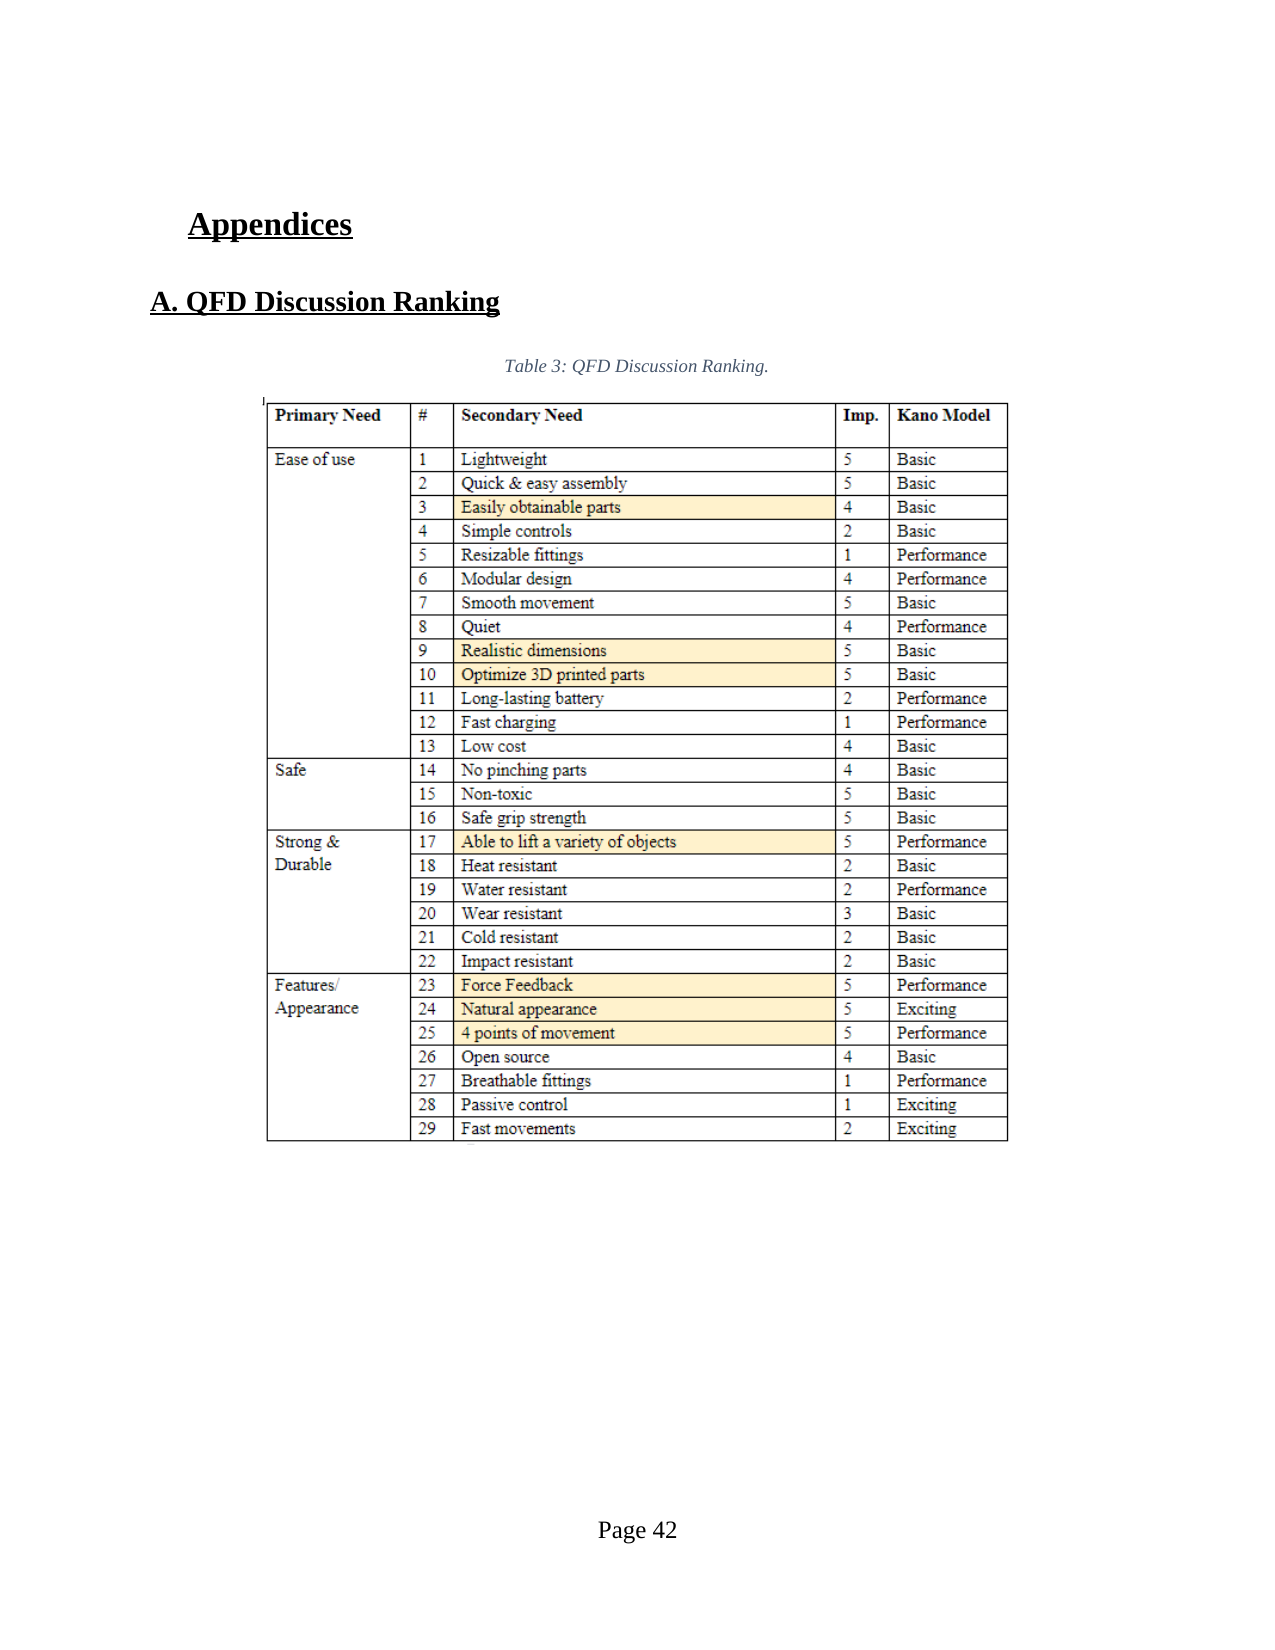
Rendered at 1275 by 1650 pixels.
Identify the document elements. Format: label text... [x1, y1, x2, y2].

text Table 3: QFD Discussion Ranking. [150, 355, 1125, 377]
subtitle A. QFD Discussion Ranking [150, 284, 1125, 317]
picture [262, 397, 1013, 1145]
subtitle Appendices [187, 204, 1125, 242]
